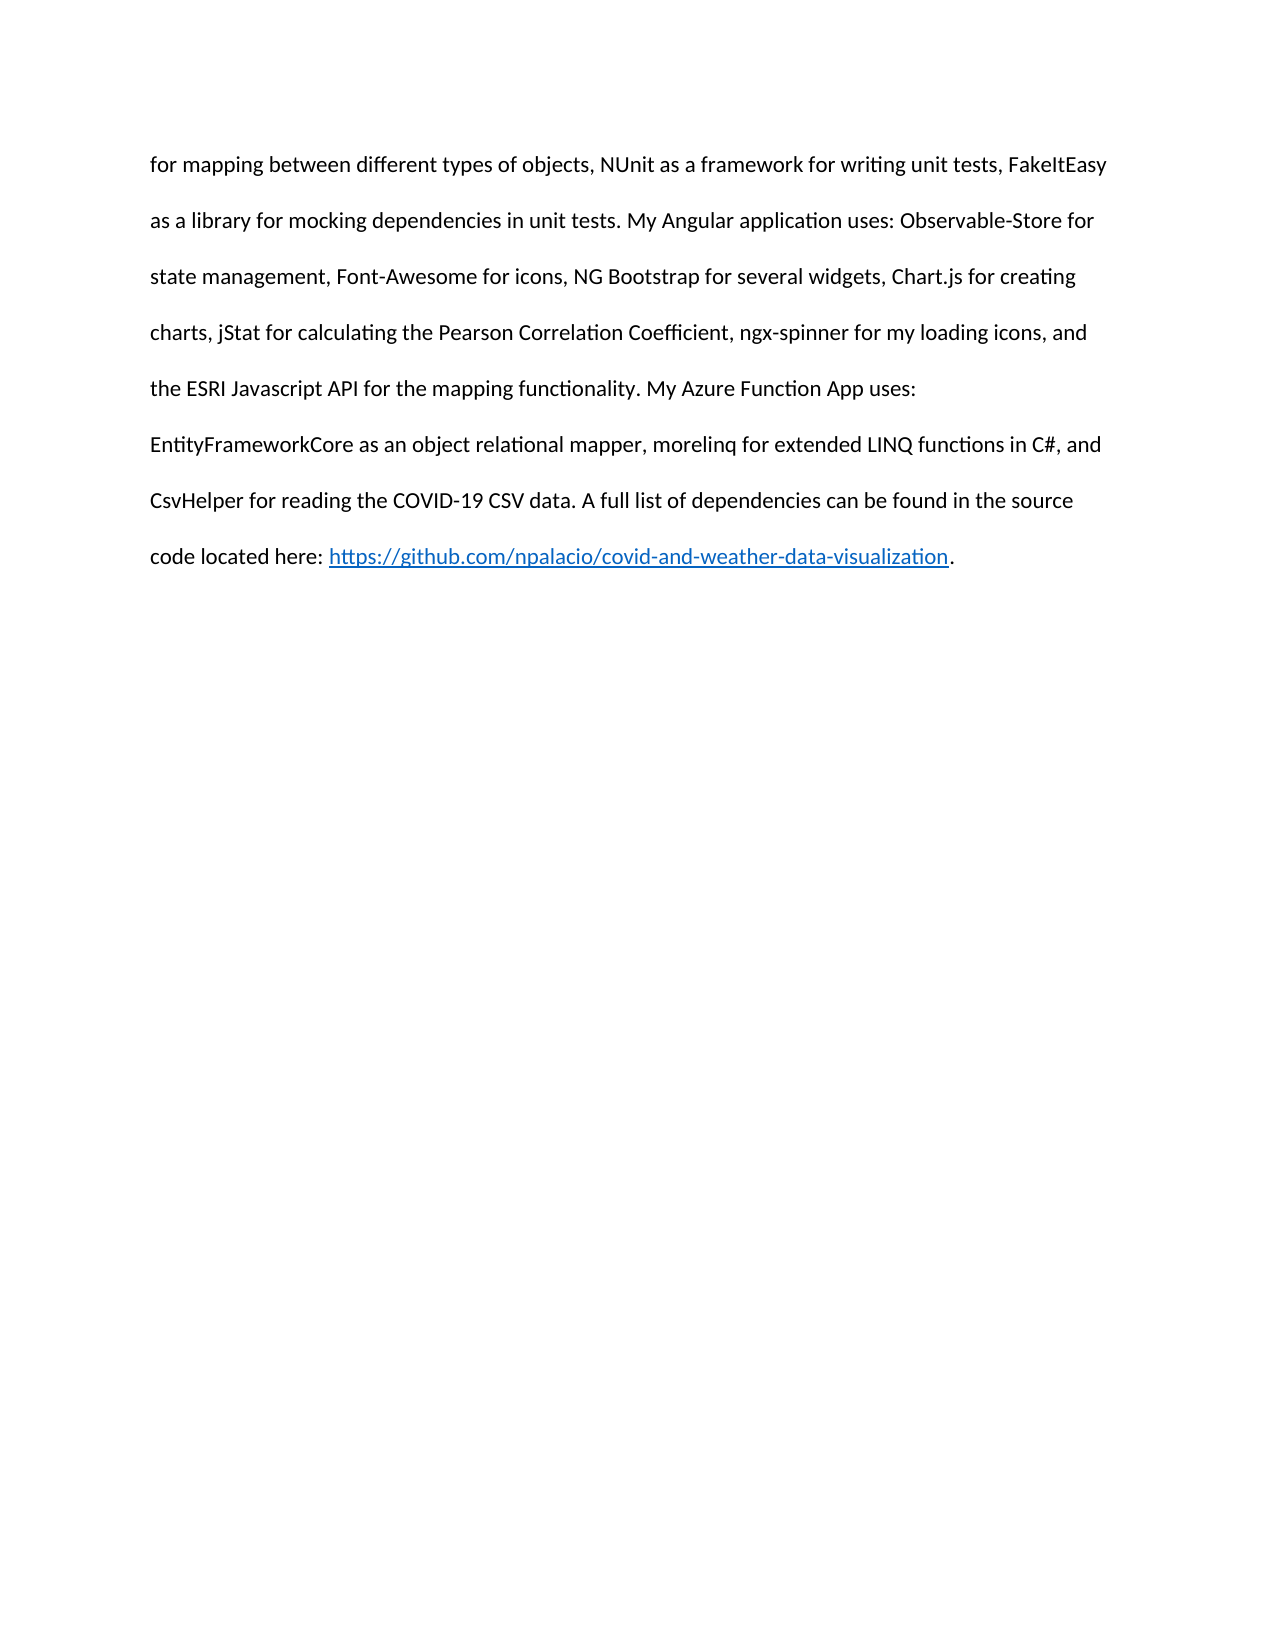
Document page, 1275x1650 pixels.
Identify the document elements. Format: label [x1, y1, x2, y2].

text [150, 150, 1125, 570]
